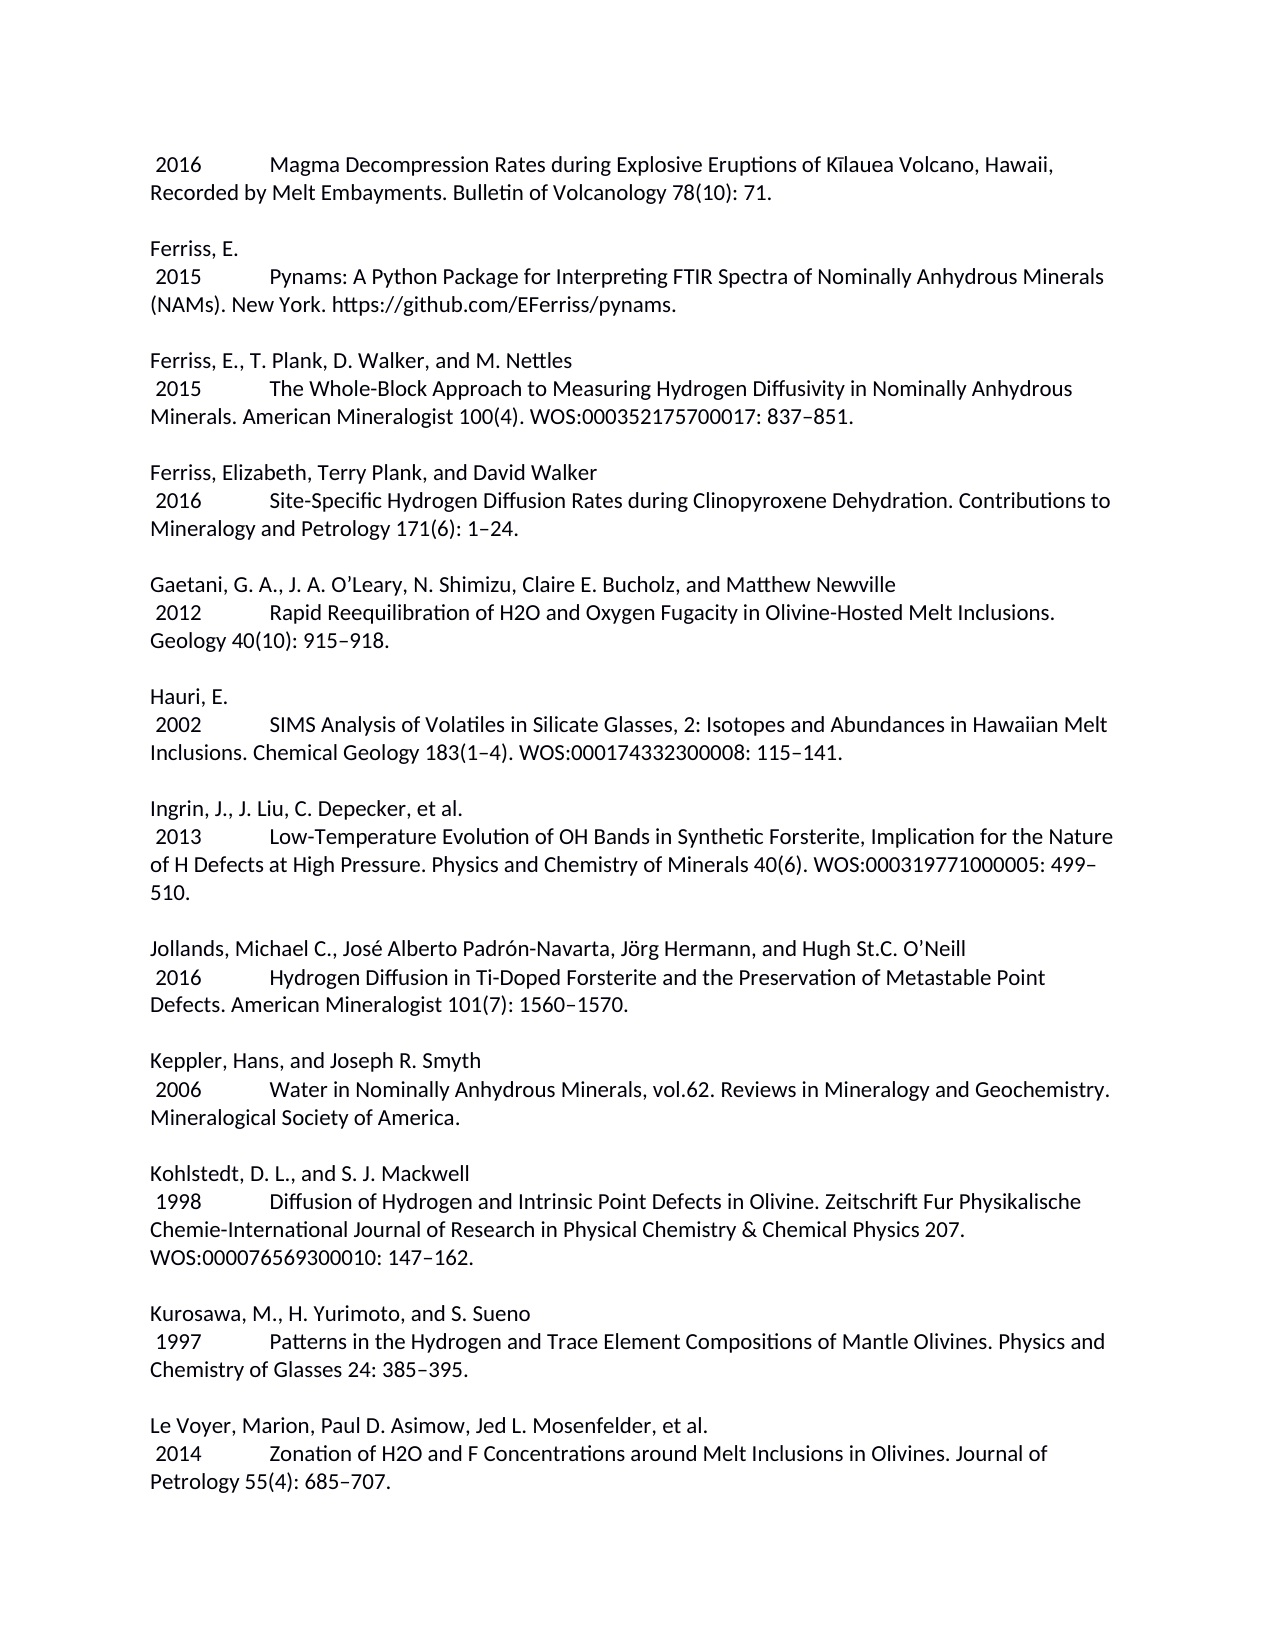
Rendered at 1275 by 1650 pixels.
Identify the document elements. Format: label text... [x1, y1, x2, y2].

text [150, 150, 1125, 206]
text Ferriss, E. 2015 Pynams: A Python Package for Interpreting FTIR Spectra of Nominally Anhydrous Minerals (NAMs). New York. https://github.com/EFerriss/pynams. [150, 206, 1125, 318]
text Le Voyer, Marion, Paul D. Asimow, Jed L. Mosenfelder, et al. 2014 Zonation of H2O and F Concentrations around Melt Inclusions in Olivines. Journal of Petrology 55(4): 685–707. [150, 1383, 1125, 1495]
text Jollands, Michael C., José Alberto Padrón-Navarta, Jörg Hermann, and Hugh St.C. O’Neill 2016 Hydrogen Diffusion in Ti-Doped Forsterite and the Preservation of Metastable Point Defects. American Mineralogist 101(7): 1560–1570. [150, 907, 1125, 1019]
text Ferriss, Elizabeth, Terry Plank, and David Walker 2016 Site-Specific Hydrogen Diffusion Rates during Clinopyroxene Dehydration. Contributions to Mineralogy and Petrology 171(6): 1–24. [150, 430, 1125, 542]
text Ingrin, J., J. Liu, C. Depecker, et al. 2013 Low-Temperature Evolution of OH Bands in Synthetic Forsterite, Implication for the Nature of H Defects at High Pressure. Physics and Chemistry of Minerals 40(6). WOS:000319771000005: 499–510. [150, 766, 1125, 907]
text Ferriss, E., T. Plank, D. Walker, and M. Nettles 2015 The Whole-Block Approach to Measuring Hydrogen Diffusivity in Nominally Anhydrous Minerals. American Mineralogist 100(4). WOS:000352175700017: 837–851. [150, 318, 1125, 430]
text Kohlstedt, D. L., and S. J. Mackwell 1998 Diffusion of Hydrogen and Intrinsic Point Defects in Olivine. Zeitschrift Fur Physikalische Chemie-International Journal of Research in Physical Chemistry & Chemical Physics 207. WOS:000076569300010: 147–162. [150, 1131, 1125, 1271]
text Gaetani, G. A., J. A. O’Leary, N. Shimizu, Claire E. Bucholz, and Matthew Newville 2012 Rapid Reequilibration of H2O and Oxygen Fugacity in Olivine-Hosted Melt Inclusions. Geology 40(10): 915–918. [150, 542, 1125, 654]
text Kurosawa, M., H. Yurimoto, and S. Sueno 1997 Patterns in the Hydrogen and Trace Element Compositions of Mantle Olivines. Physics and Chemistry of Glasses 24: 385–395. [150, 1271, 1125, 1383]
text Keppler, Hans, and Joseph R. Smyth 2006 Water in Nominally Anhydrous Minerals, vol.62. Reviews in Mineralogy and Geochemistry. Mineralogical Society of America. [150, 1019, 1125, 1131]
text Hauri, E. 2002 SIMS Analysis of Volatiles in Silicate Glasses, 2: Isotopes and Abundances in Hawaiian Melt Inclusions. Chemical Geology 183(1–4). WOS:000174332300008: 115–141. [150, 654, 1125, 766]
